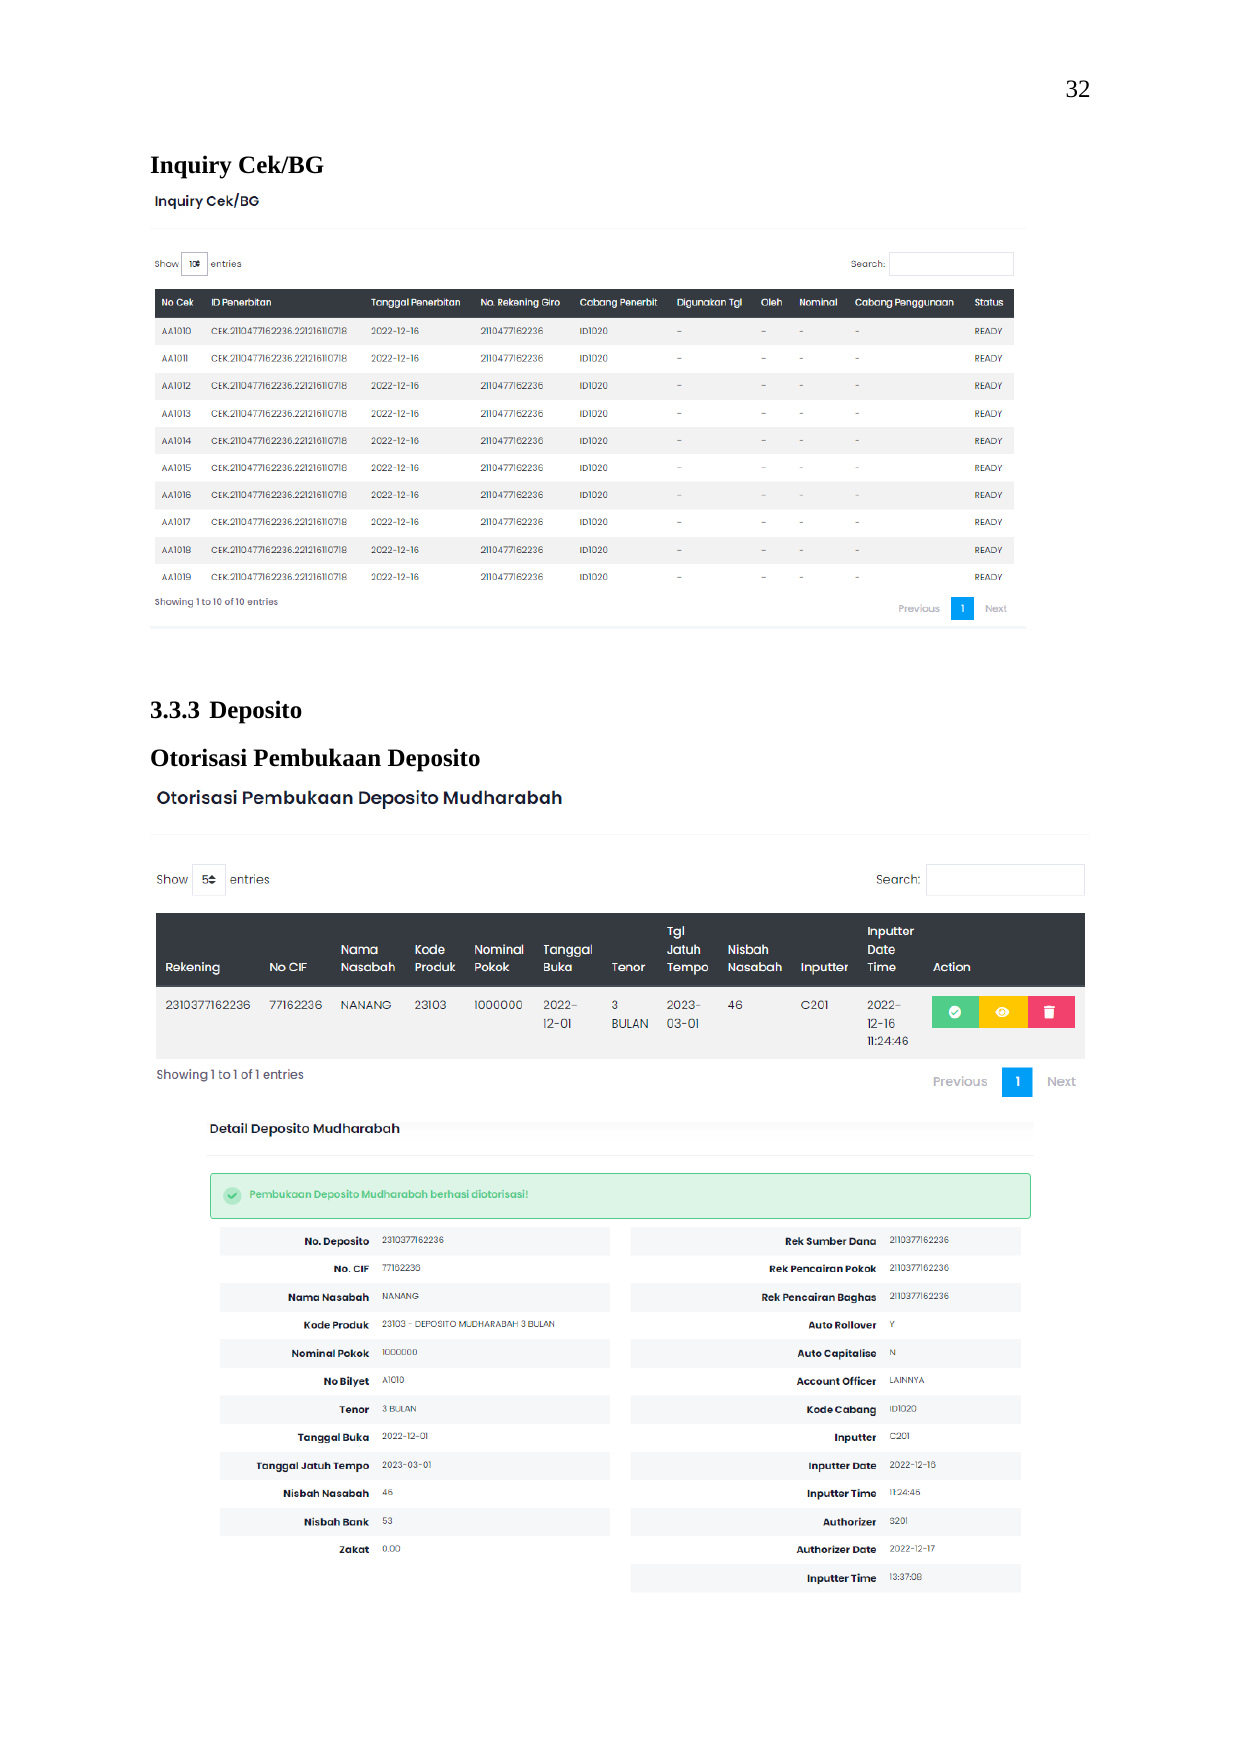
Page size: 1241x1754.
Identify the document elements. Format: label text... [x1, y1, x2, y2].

picture [150, 785, 1091, 1104]
picture [206, 1122, 1034, 1593]
subtitle Inquiry Cek/BG [150, 150, 1090, 179]
subtitle Otorisasi Pembukaan Deposito [150, 743, 1090, 771]
picture [150, 193, 1027, 629]
subtitle Deposito [150, 695, 1090, 724]
